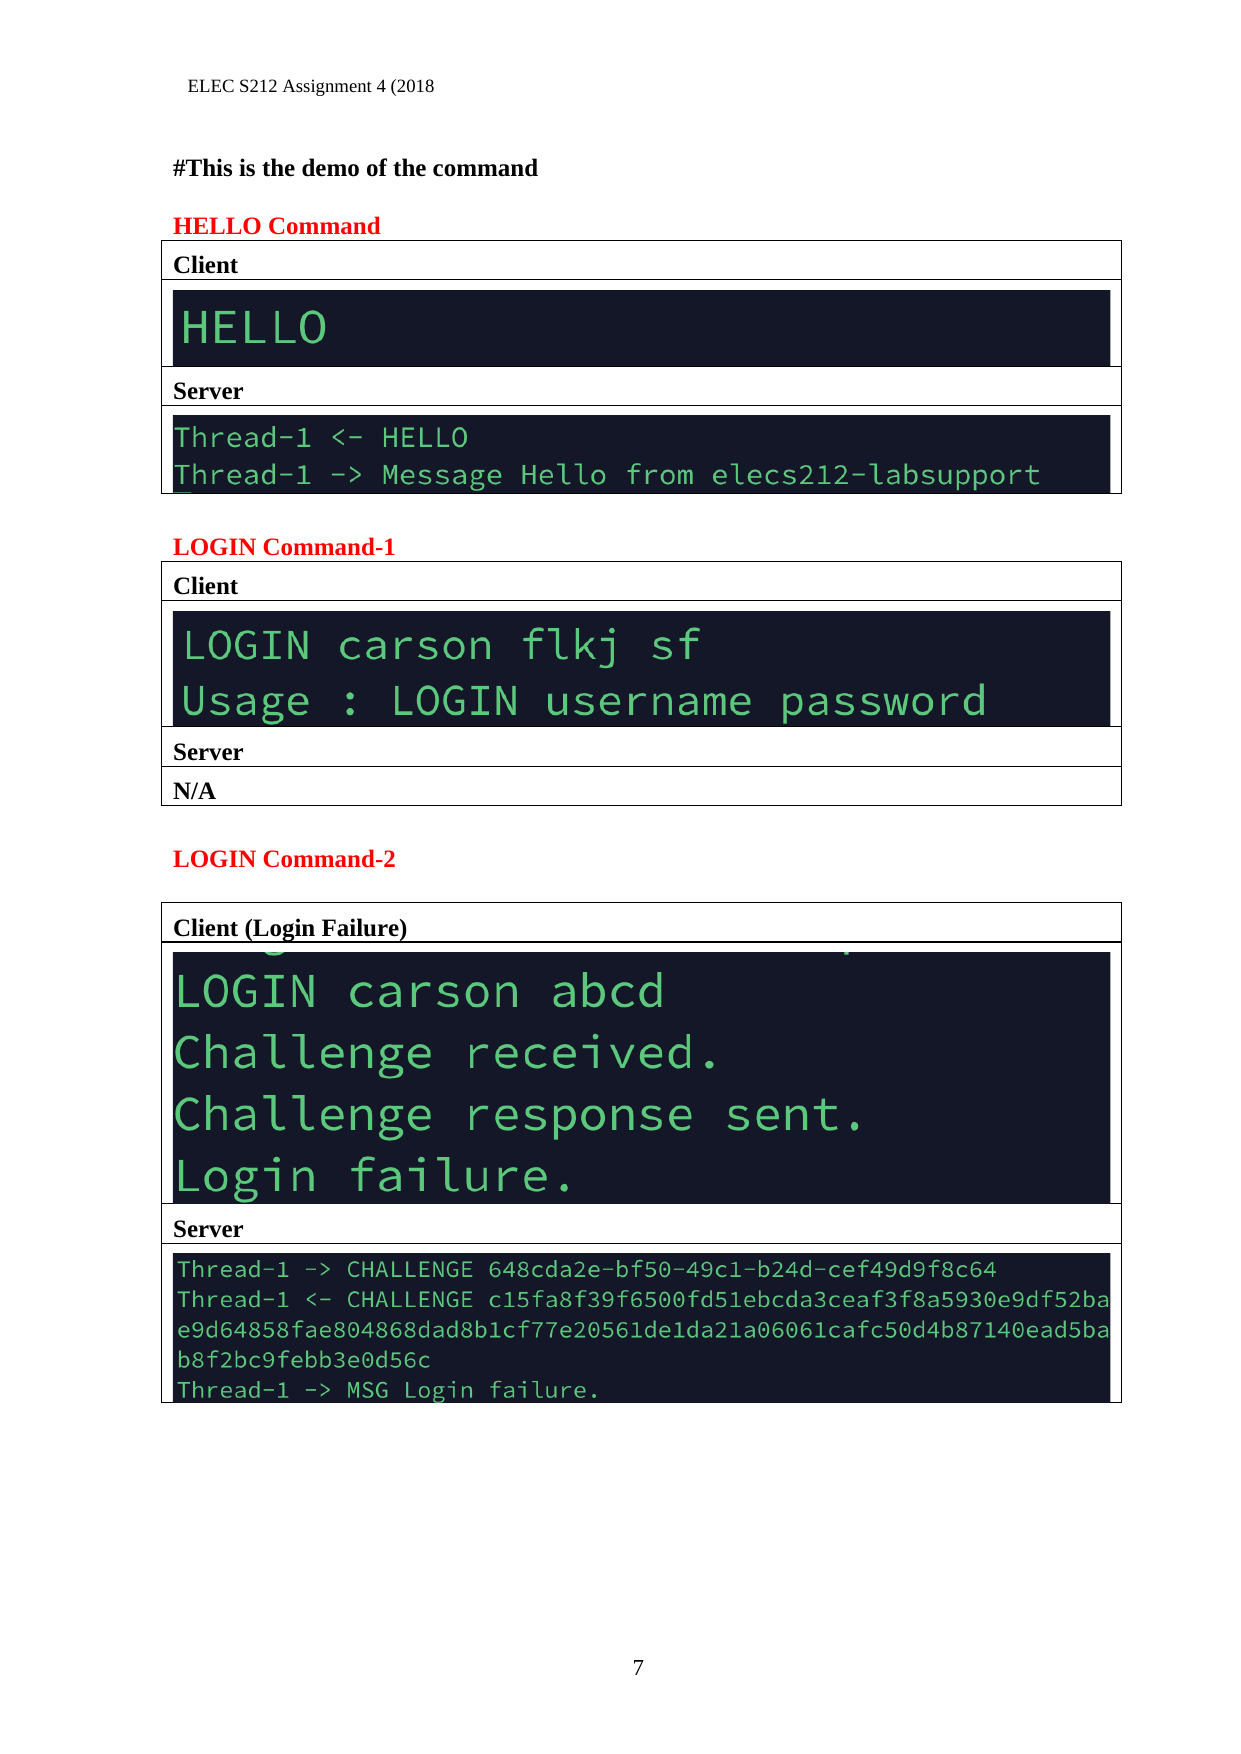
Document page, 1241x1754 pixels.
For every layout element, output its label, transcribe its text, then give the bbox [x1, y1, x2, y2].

table_cell [162, 943, 1121, 1203]
subtitle LOGIN Command-1 [173, 503, 1111, 561]
subtitle LOGIN Command-2 [173, 816, 1111, 902]
table_cell [162, 1244, 1121, 1402]
subtitle #This is the demo of the command HELLO Command [173, 153, 1111, 240]
table_cell [162, 406, 1121, 492]
table_cell [162, 280, 1121, 366]
picture [172, 415, 1111, 493]
table_header Client (Login Failure) [162, 903, 1121, 941]
table_cell Server [162, 367, 1121, 405]
table_cell Server [162, 1204, 1121, 1243]
table_header Client [162, 241, 1121, 279]
table_cell Server [162, 727, 1121, 766]
table_cell N/A [162, 767, 1121, 805]
picture [172, 1253, 1111, 1403]
picture [172, 290, 1111, 366]
picture [172, 952, 1111, 1204]
table_header Client [162, 562, 1121, 600]
picture [172, 611, 1111, 726]
table_cell [162, 601, 1121, 726]
